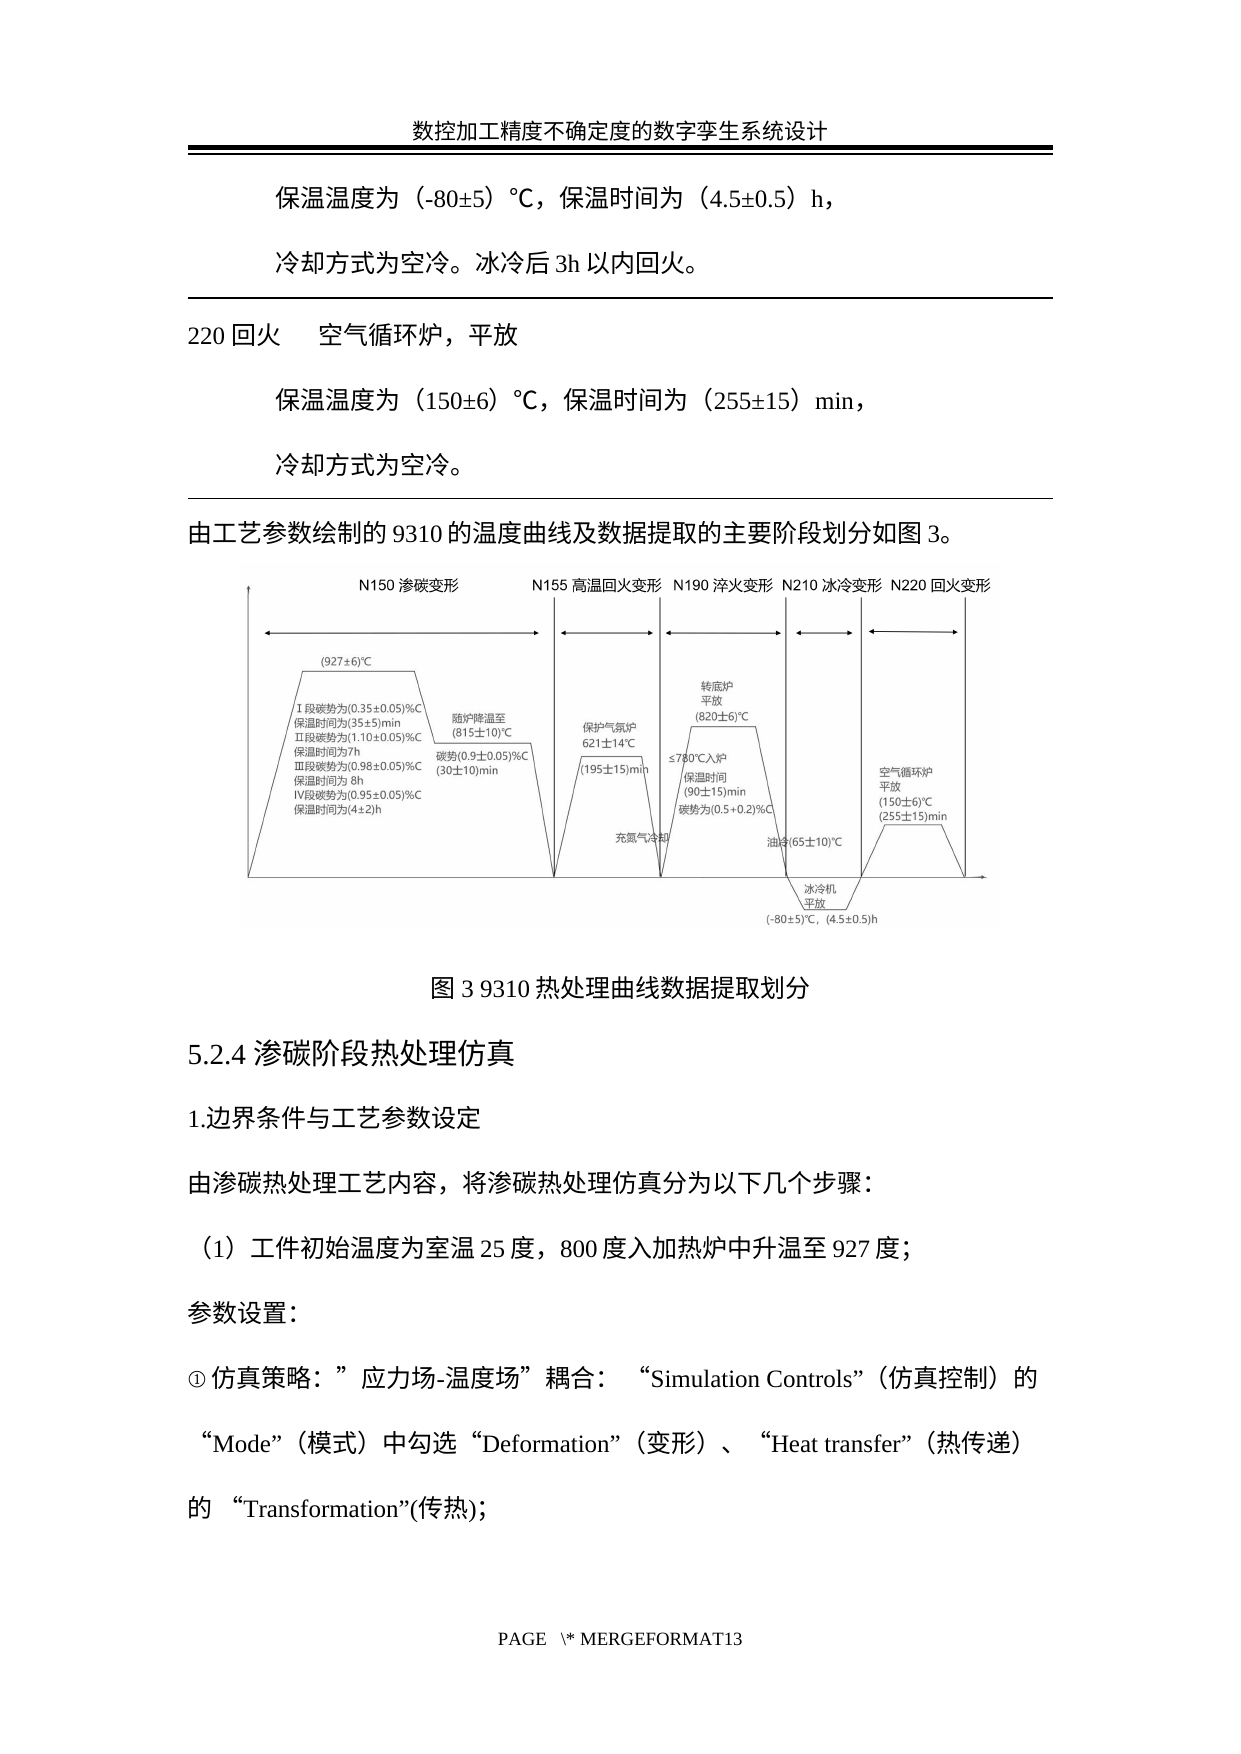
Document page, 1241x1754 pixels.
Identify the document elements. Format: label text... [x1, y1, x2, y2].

text ①仿真策略：”应力场-温度场”耦合： “Simulation Controls”（仿真控制）的“Mode”（模式）中勾选“Deformation”（变形）、“Heat transfer”（热传递）的 “Transformation”(传热)； [187, 1344, 1053, 1539]
text 由工艺参数绘制的9310的温度曲线及数据提取的主要阶段划分如图3。 [187, 499, 1053, 564]
text （1）工件初始温度为室温25度，800度入加热炉中升温至927度； [187, 1214, 1053, 1279]
text 保温温度为（150±6）℃，保温时间为（255±15）min， [187, 366, 1053, 428]
text 冷却方式为空冷。 [187, 428, 1053, 499]
text 冷却方式为空冷。冰冷后3h以内回火。 [187, 229, 1053, 298]
text 由渗碳热处理工艺内容，将渗碳热处理仿真分为以下几个步骤： [187, 1149, 1053, 1214]
text 保温温度为（-80±5）℃，保温时间为（4.5±0.5）h， [187, 164, 1053, 229]
picture [240, 563, 1000, 928]
text 220 回火 空气循环炉，平放 [187, 299, 1053, 366]
subtitle 5.2.4 渗碳阶段热处理仿真 [187, 1019, 1053, 1084]
text 图 3 9310热处理曲线数据提取划分 [187, 954, 1053, 1019]
text 1.边界条件与工艺参数设定 [187, 1084, 1053, 1149]
text 参数设置： [187, 1279, 1053, 1344]
